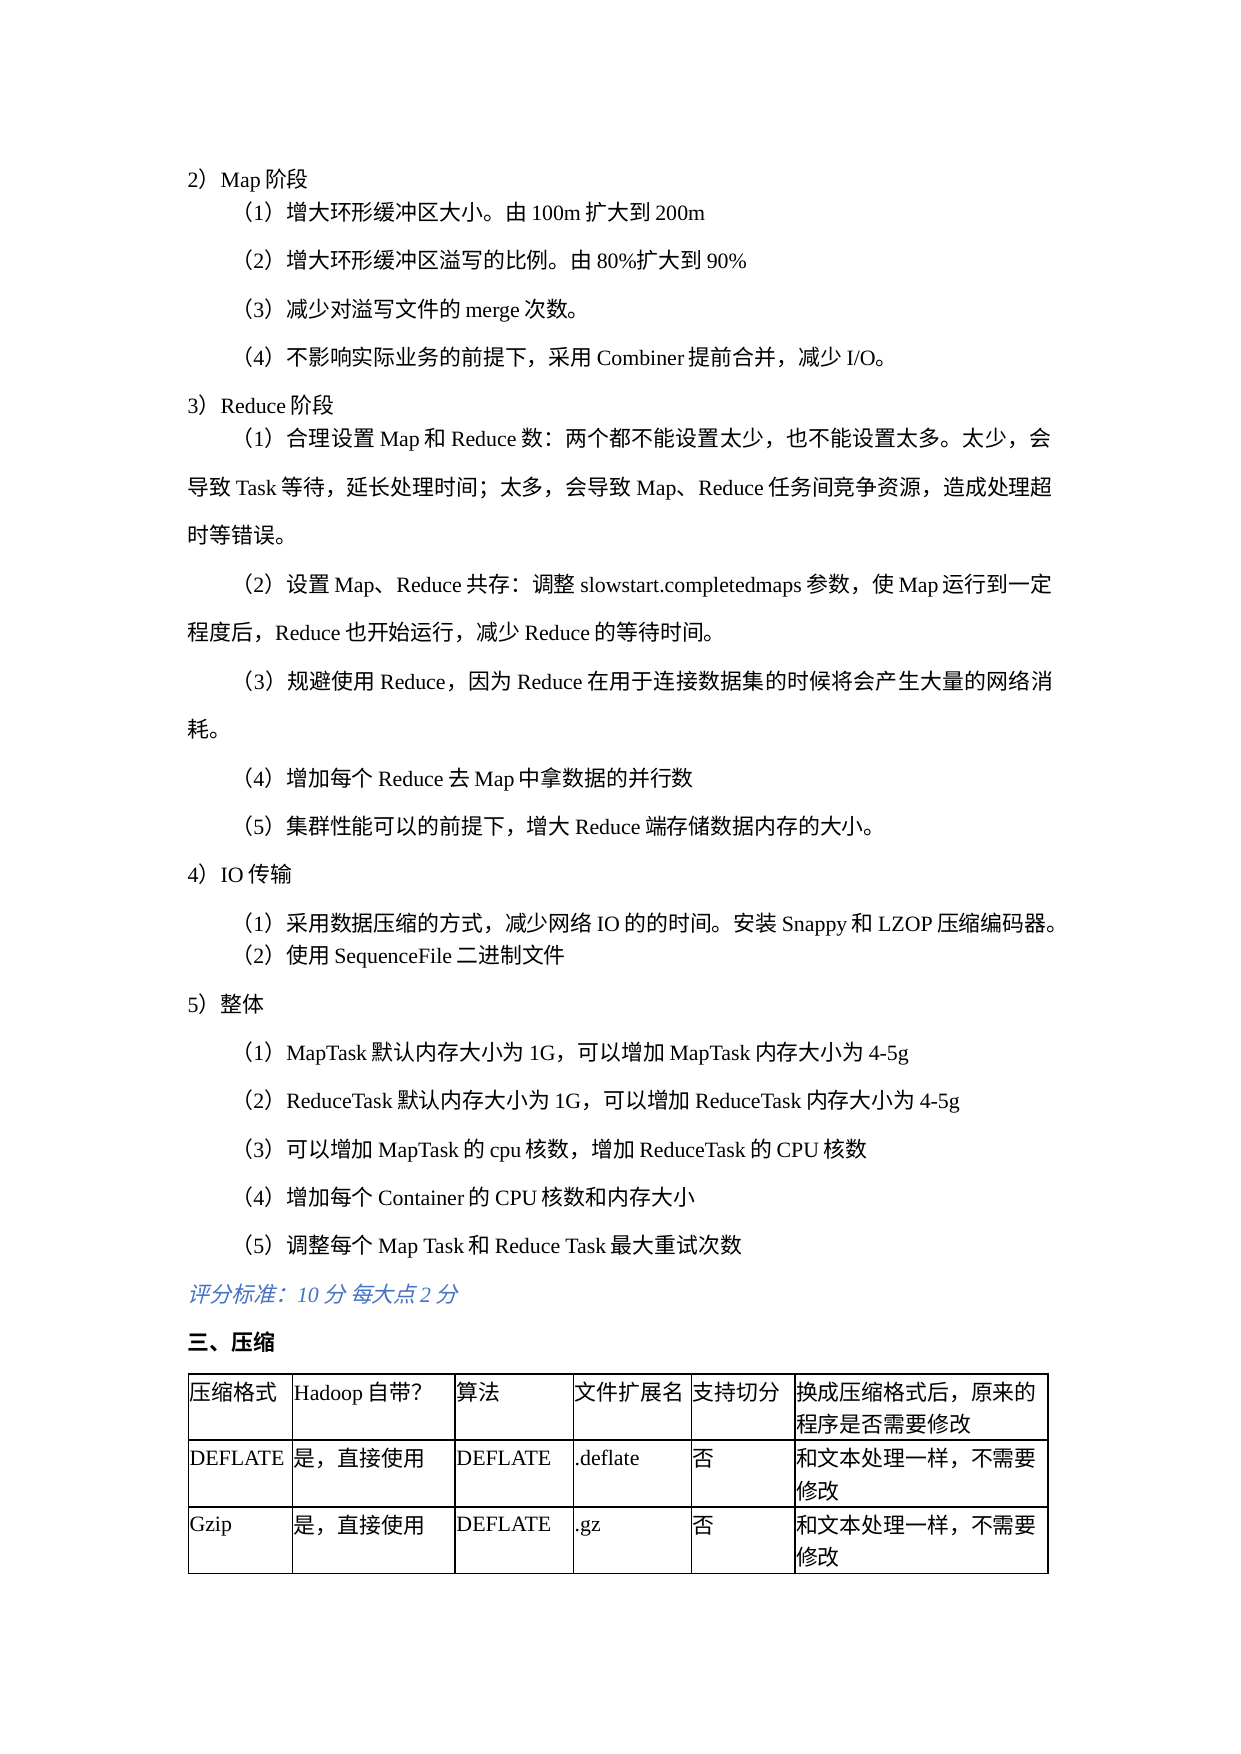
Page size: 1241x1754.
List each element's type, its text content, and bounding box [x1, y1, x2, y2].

text 3）Reduce阶段 [187, 388, 1053, 420]
table_cell 和文本处理一样，不需要修改 [796, 1508, 1047, 1572]
table_cell .gz [574, 1508, 691, 1572]
table_cell Gzip [189, 1508, 292, 1572]
table_header 压缩格式 [189, 1375, 292, 1439]
text （2）增大环形缓冲区溢写的比例。由80%扩大到90% [187, 243, 1053, 275]
table_cell DEFLATE [189, 1441, 292, 1506]
table_cell DEFLATE [456, 1508, 573, 1572]
text （3）可以增加MapTask的cpu核数，增加ReduceTask的CPU核数 [187, 1131, 1053, 1164]
text （1）增大环形缓冲区大小。由100m扩大到200m [187, 194, 1053, 227]
table_cell .deflate [574, 1441, 691, 1506]
text 4）IO传输 [187, 857, 1053, 889]
table_header 支持切分 [692, 1375, 794, 1439]
text （4）增加每个Container的CPU核数和内存大小 [187, 1179, 1053, 1212]
text （4）增加每个Reduce去Map中拿数据的并行数 [187, 760, 1053, 793]
text 评分标准：10分 每大点2分 [187, 1276, 1053, 1309]
table_header 换成压缩格式后，原来的程序是否需要修改 [796, 1375, 1047, 1439]
text （3）规避使用Reduce，因为Reduce在用于连接数据集的时候将会产生大量的网络消耗。 [187, 663, 1053, 744]
text （2）设置Map、Reduce共存：调整slowstart.completedmaps参数，使Map运行到一定程度后，Reduce也开始运行，减少Reduce的等待时间。 [187, 566, 1053, 647]
text （5）调整每个Map Task和Reduce Task最大重试次数 [187, 1228, 1053, 1260]
text （5）集群性能可以的前提下，增大Reduce端存储数据内存的大小。 [187, 809, 1053, 841]
text （2）使用SequenceFile二进制文件 [187, 938, 1053, 970]
text （1）采用数据压缩的方式，减少网络IO的的时间。安装Snappy和LZOP压缩编码器。 [187, 905, 1053, 938]
text 2）Map阶段 [187, 162, 1053, 194]
table_cell DEFLATE [456, 1441, 573, 1506]
text 三、压缩 [187, 1324, 1053, 1357]
table_header Hadoop自带？ [293, 1375, 454, 1439]
text （1）MapTask默认内存大小为1G，可以增加MapTask内存大小为4-5g [187, 1034, 1053, 1067]
table_header 文件扩展名 [574, 1375, 691, 1439]
table_cell 否 [692, 1441, 794, 1506]
table_cell 否 [692, 1508, 794, 1572]
table_cell 和文本处理一样，不需要修改 [796, 1441, 1047, 1506]
table_cell 是，直接使用 [293, 1441, 454, 1506]
text （1）合理设置Map和Reduce数：两个都不能设置太少，也不能设置太多。太少，会导致Task等待，延长处理时间；太多，会导致 Map、Reduce任务间竞争资源，造成处理超时等错误。 [187, 420, 1053, 550]
text （3）减少对溢写文件的merge次数。 [187, 291, 1053, 324]
text （2）ReduceTask默认内存大小为1G，可以增加ReduceTask内存大小为4-5g [187, 1083, 1053, 1115]
table_cell 是，直接使用 [293, 1508, 454, 1572]
text 5）整体 [187, 986, 1053, 1019]
text （4）不影响实际业务的前提下，采用Combiner提前合并，减少 I/O。 [187, 339, 1053, 372]
table_header 算法 [456, 1375, 573, 1439]
